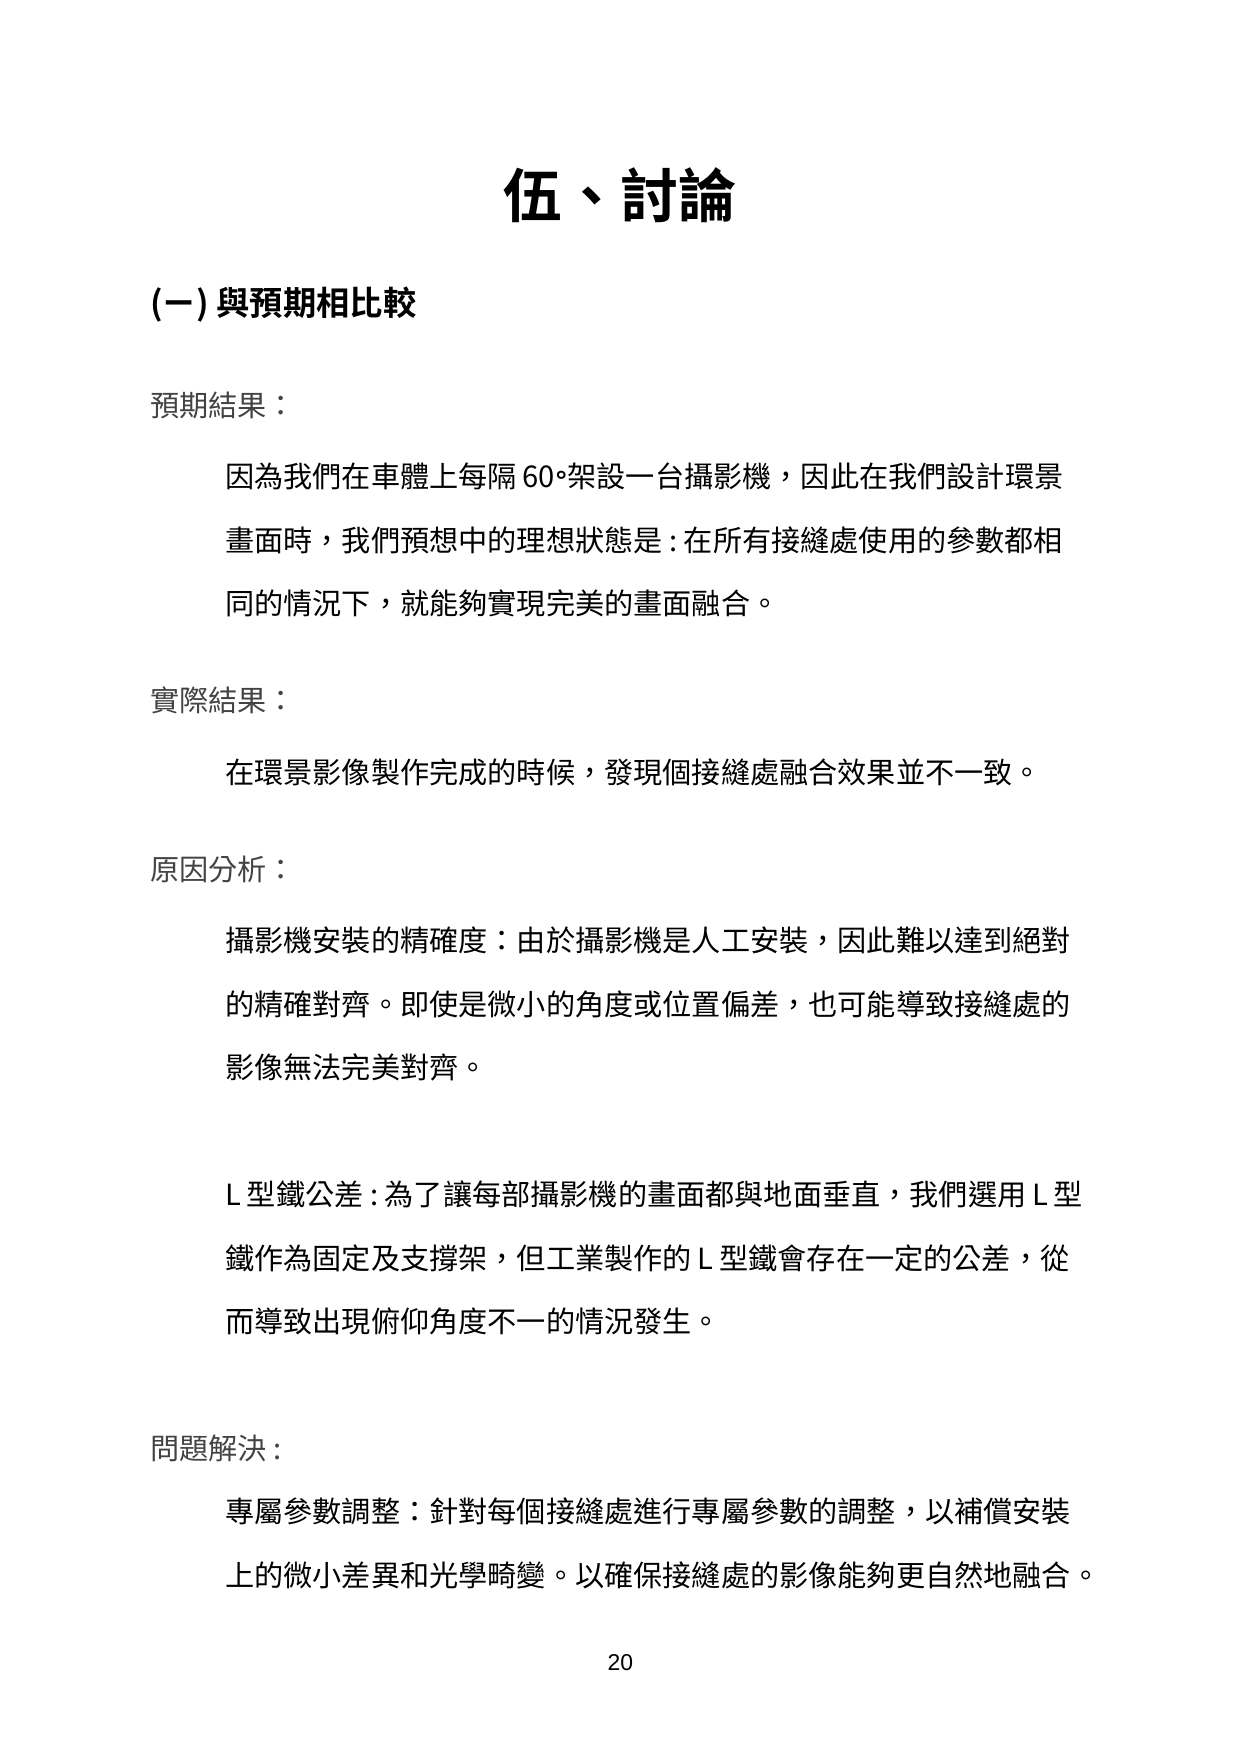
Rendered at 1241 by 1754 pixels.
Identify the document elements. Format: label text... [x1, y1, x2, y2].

subtitle 實際結果： [150, 678, 1090, 720]
text 在環景影像製作完成的時候，發現個接縫處融合效果並不一致。 [225, 749, 1090, 792]
text 伍、討論 [150, 150, 1090, 234]
subtitle 原因分析： [150, 846, 1090, 888]
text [225, 1489, 1090, 1595]
text 問題解決 : [150, 1426, 1090, 1468]
text 攝影機安裝的精確度：由於攝影機是人工安裝，因此難以達到絕對的精確對齊。即使是微小的角度或位置偏差，也可能導致接縫處的影像無法完美對齊。 [225, 918, 1090, 1087]
text (ㄧ) 與預期相比較 [150, 277, 1090, 325]
text 因為我們在車體上每隔60॰架設一台攝影機，因此在我們設計環景畫面時，我們預想中的理想狀態是 : 在所有接縫處使用的參數都相同的情況下，就能夠實現完美的畫面融合。 [225, 454, 1090, 623]
subtitle 預期結果： [150, 382, 1090, 424]
text L型鐵公差 : 為了讓每部攝影機的畫面都與地面垂直，我們選用L型鐵作為固定及支撐架，但工業製作的L型鐵會存在一定的公差，從而導致出現俯仰角度不一的情況發生。 [225, 1172, 1090, 1341]
